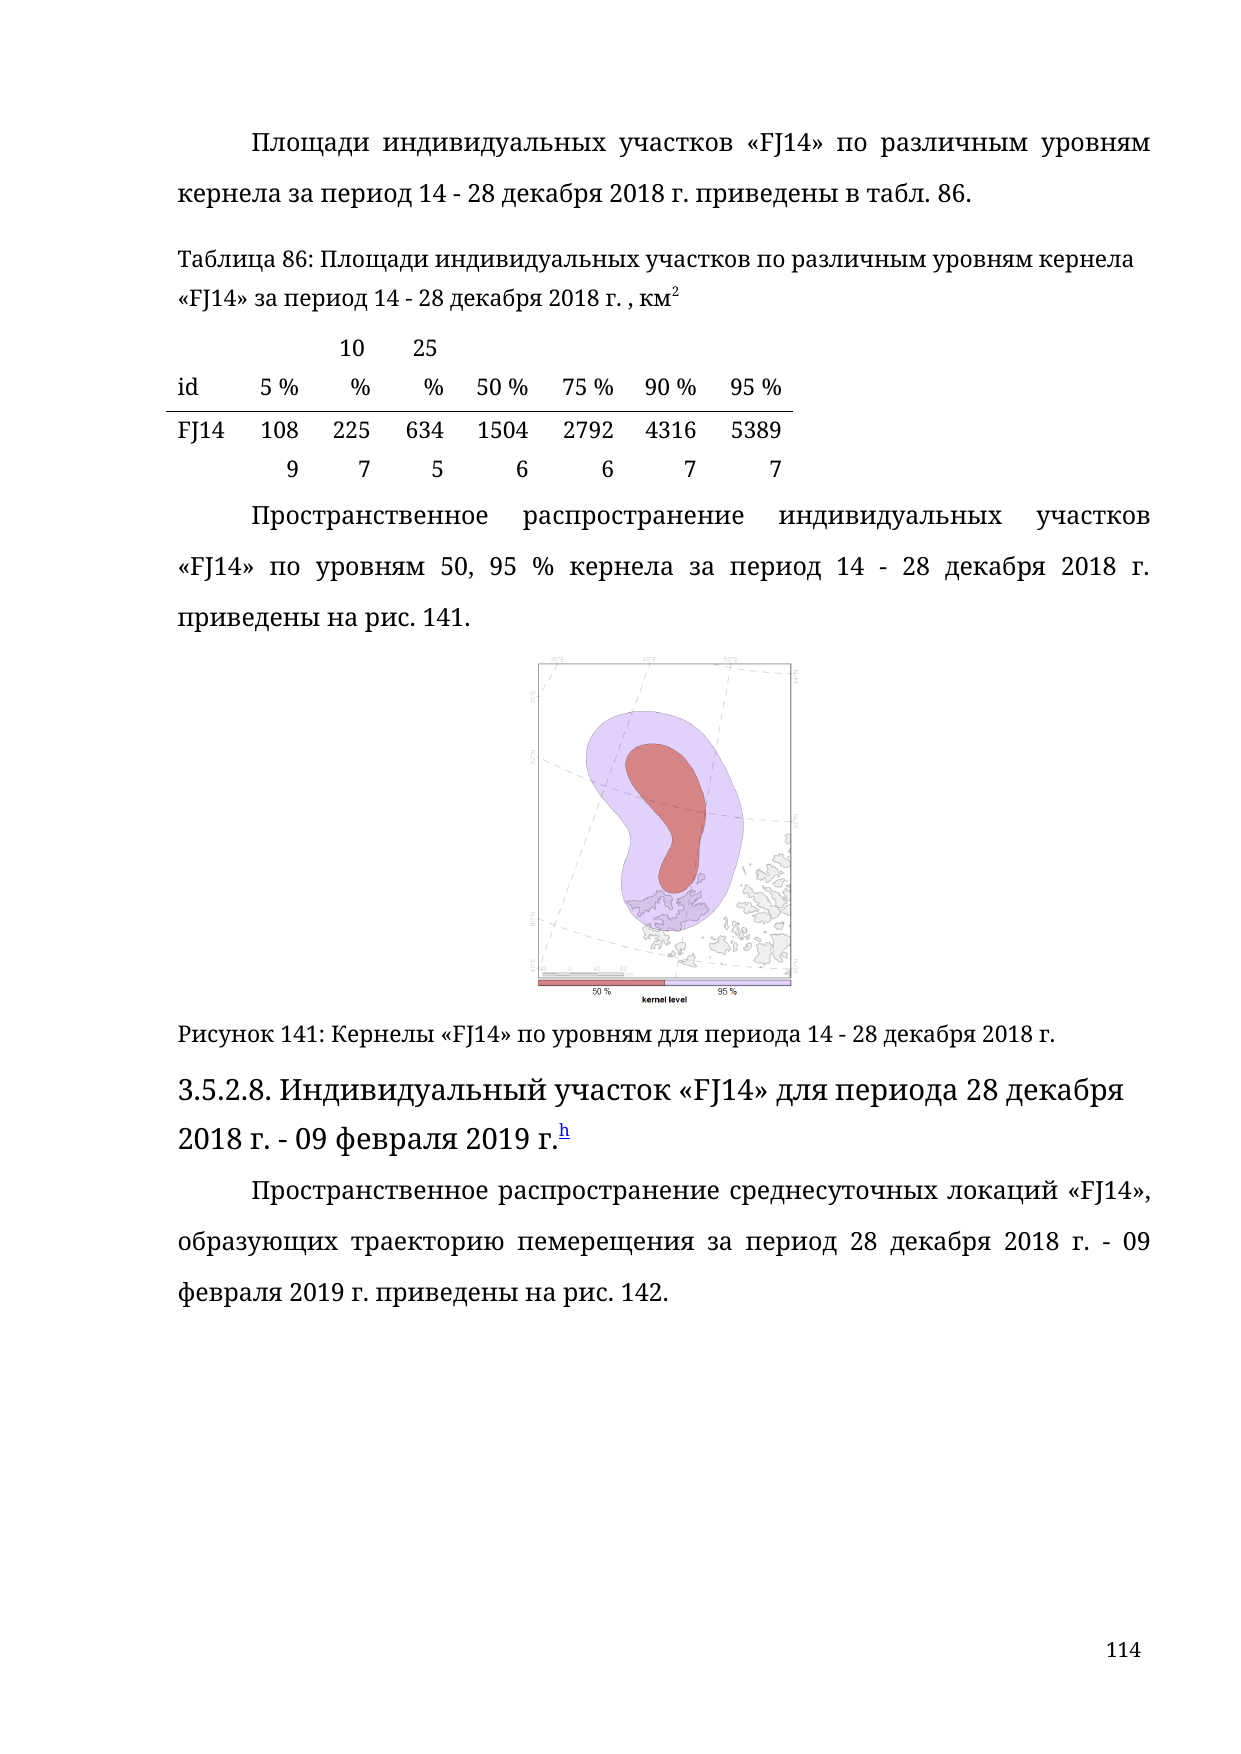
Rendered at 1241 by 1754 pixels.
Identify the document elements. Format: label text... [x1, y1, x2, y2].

text Пространственное распространение индивидуальных участков «FJ14» по уровням 50, 95 % кернела за период 14 - 28 декабря 2018 г. приведены на рис. 141. [177, 497, 1152, 634]
picture [527, 654, 801, 1005]
subtitle Индивидуальный участок «FJ14» для периода 28 декабря 2018 г. - 09 февраля 2019 г.h [177, 1069, 1152, 1158]
text Таблица 86: Площади индивидуальных участков по различным уровням кернела «FJ14» за период 14 - 28 декабря 2018 г. , км2 [177, 243, 1152, 313]
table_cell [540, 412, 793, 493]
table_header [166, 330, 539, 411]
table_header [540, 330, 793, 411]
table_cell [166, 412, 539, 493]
text Пространственное распространение среднесуточных локаций «FJ14», образующих траекторию пемерещения за период 28 декабря 2018 г. - 09 февраля 2019 г. приведены на рис. 142. [177, 1172, 1152, 1308]
text Рисунок 141: Кернелы «FJ14» по уровням для периода 14 - 28 декабря 2018 г. [177, 1017, 1152, 1049]
text Площади индивидуальных участков «FJ14» по различным уровням кернела за период 14 - 28 декабря 2018 г. приведены в табл. 86. [177, 124, 1152, 209]
